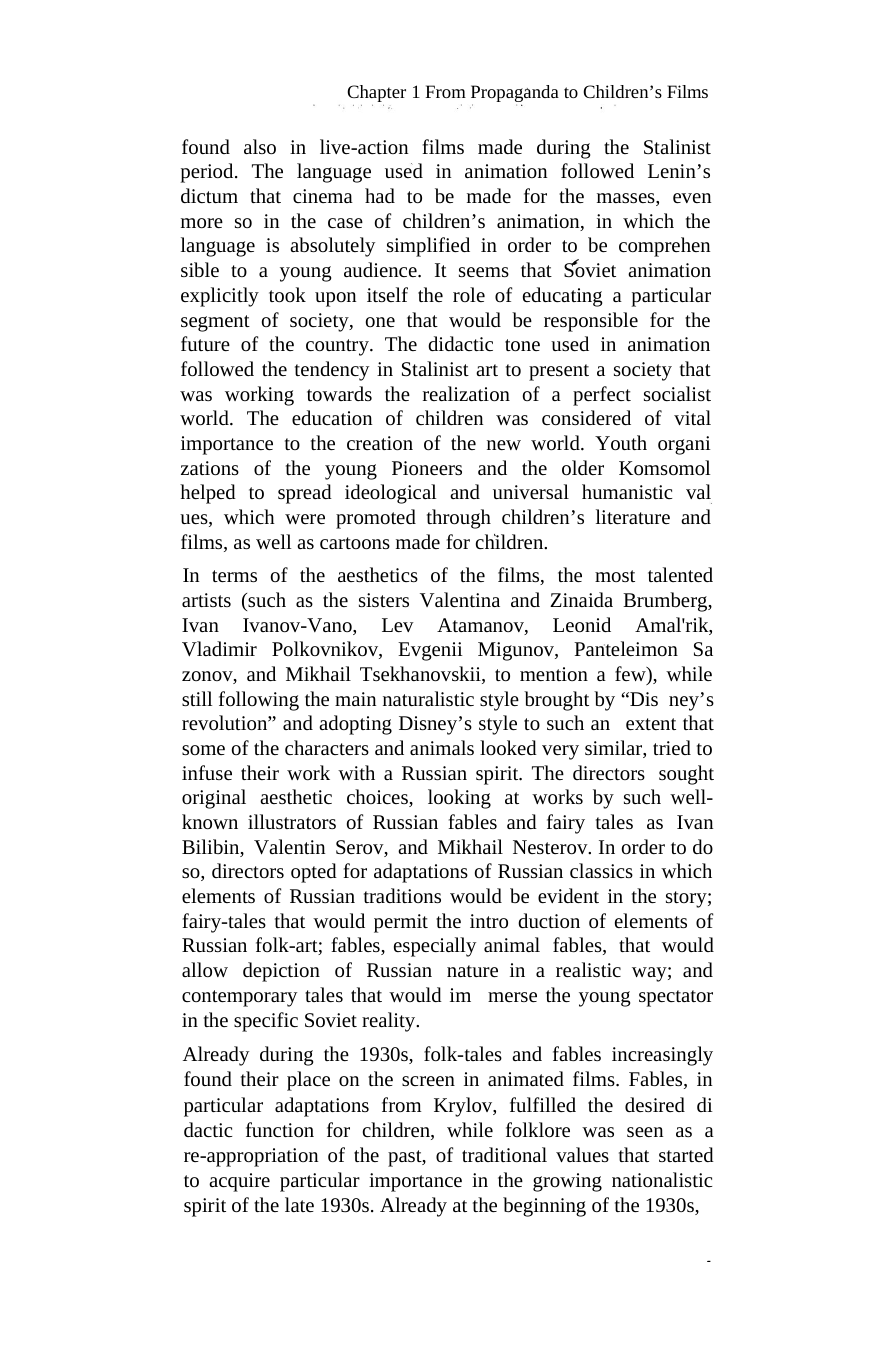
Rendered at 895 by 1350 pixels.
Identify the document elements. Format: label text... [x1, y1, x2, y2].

text Chapter 1 From Propaganda to Children’s Films [347, 81, 895, 103]
picture [312, 87, 713, 563]
text Already during the 1930s, folk-tales and fables increasingly found their place on the screen in animated films. Fables, in particular adaptations from Krylov, fulfilled the desired di­ dactic function for children, while folklore was seen as a re-appropriation of the past, of traditional values that started to acquire particular importance in the growing nationalistic spirit of the late 1930s. Already at the beginning of the 1930s, [182, 1042, 714, 1217]
text In terms of the aesthetics of the films, the most talented artists (such as the sisters Valentina and Zinaida Brumberg, Ivan Ivanov-Vano, Lev Atamanov, Leonid Amal'rik, Vladimir Polkovnikov, Evgenii Migunov, Panteleimon Sa­ zonov, and Mikhail Tsekhanovskii, to mention a few), while still following the main naturalistic style brought by “Dis­ ney’s revolution” and adopting Disney’s style to such an extent that some of the characters and animals looked very similar, tried to infuse their work with a Russian spirit. The directors sought original aesthetic choices, looking at works by such well-known illustrators of Russian fables and fairy­ tales as Ivan Bilibin, Valentin Serov, and Mikhail Nesterov. In order to do so, directors opted for adaptations of Russian classics in which elements of Russian traditions would be evident in the story; fairy-tales that would permit the intro­ duction of elements of Russian folk-art; fables, especially animal fables, that would allow depiction of Russian nature in a realistic way; and contemporary tales that would im­ merse the young spectator in the specific Soviet reality. [182, 563, 714, 1032]
